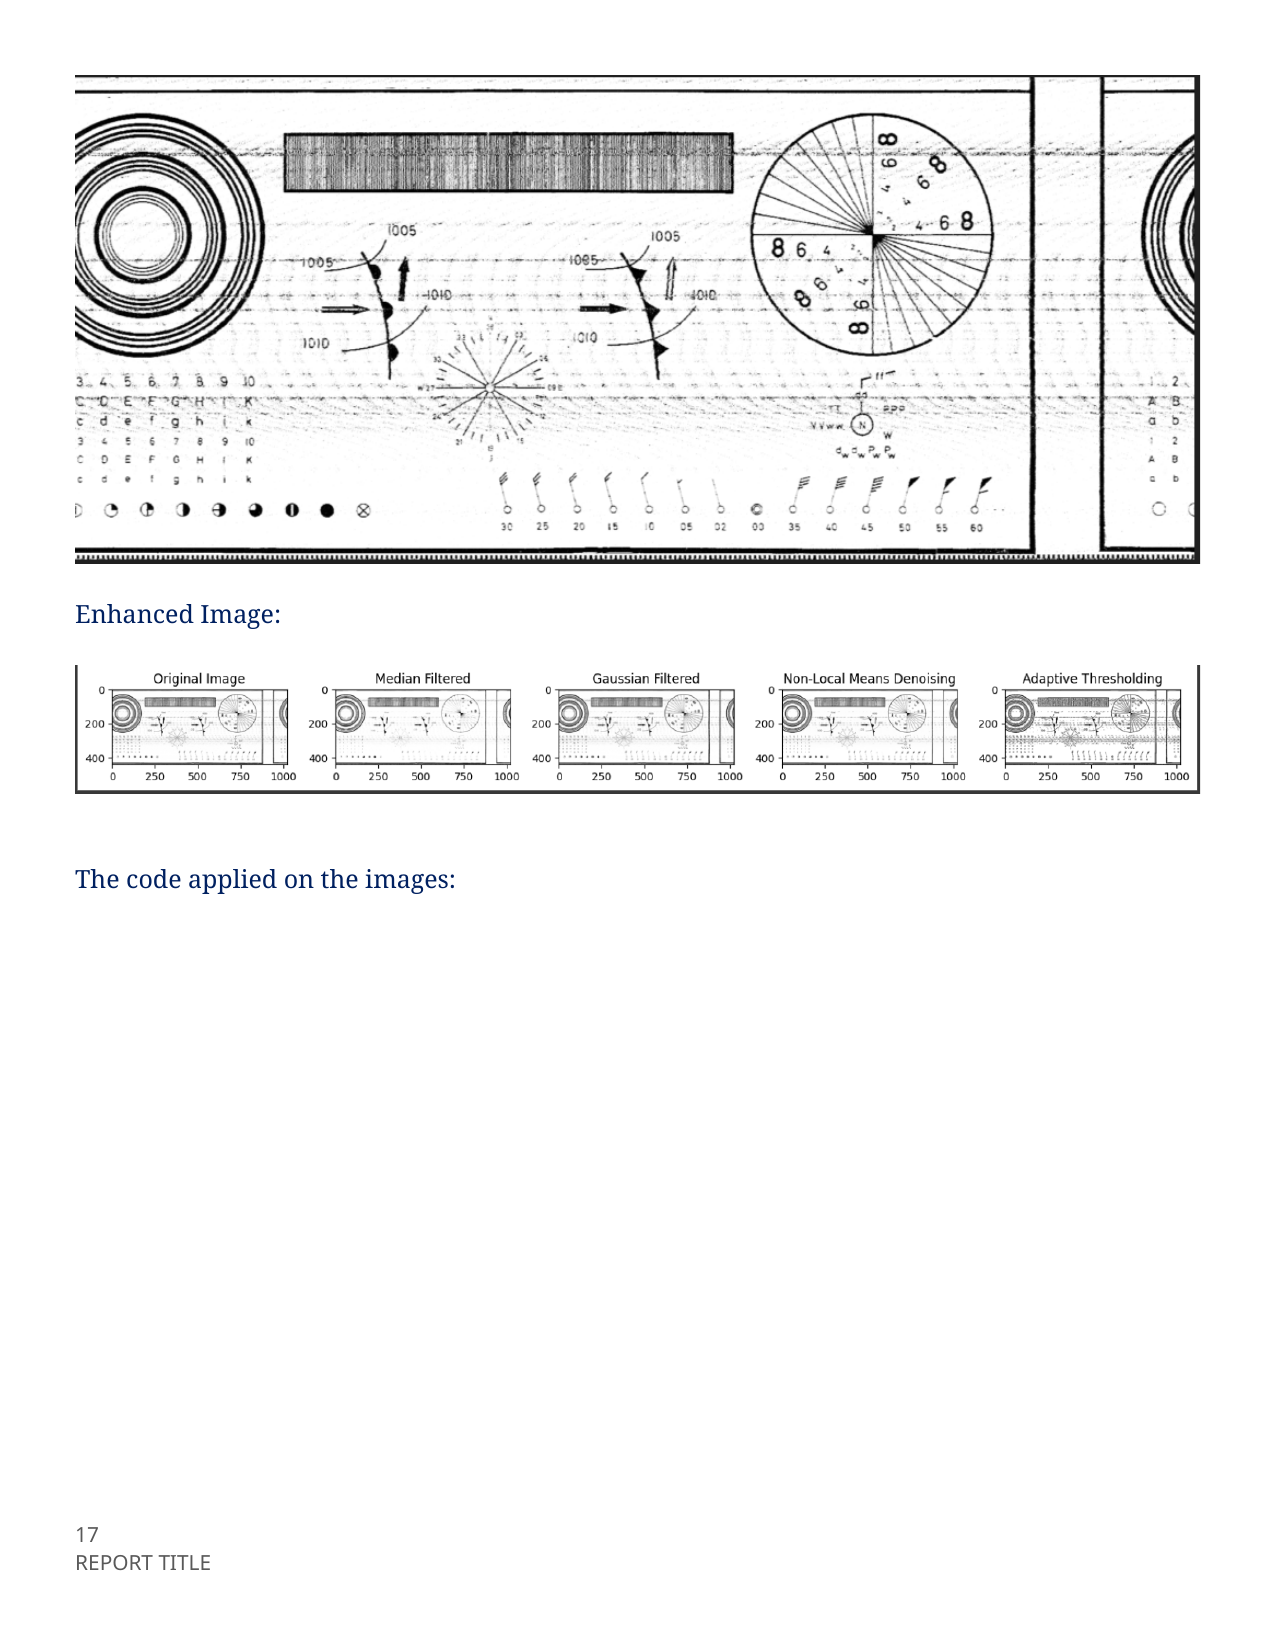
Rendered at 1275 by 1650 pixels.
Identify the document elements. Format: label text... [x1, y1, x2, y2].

text Enhanced Image: [75, 597, 1200, 631]
picture [75, 665, 1200, 794]
picture [75, 75, 1200, 564]
text The code applied on the images: [75, 862, 1200, 896]
